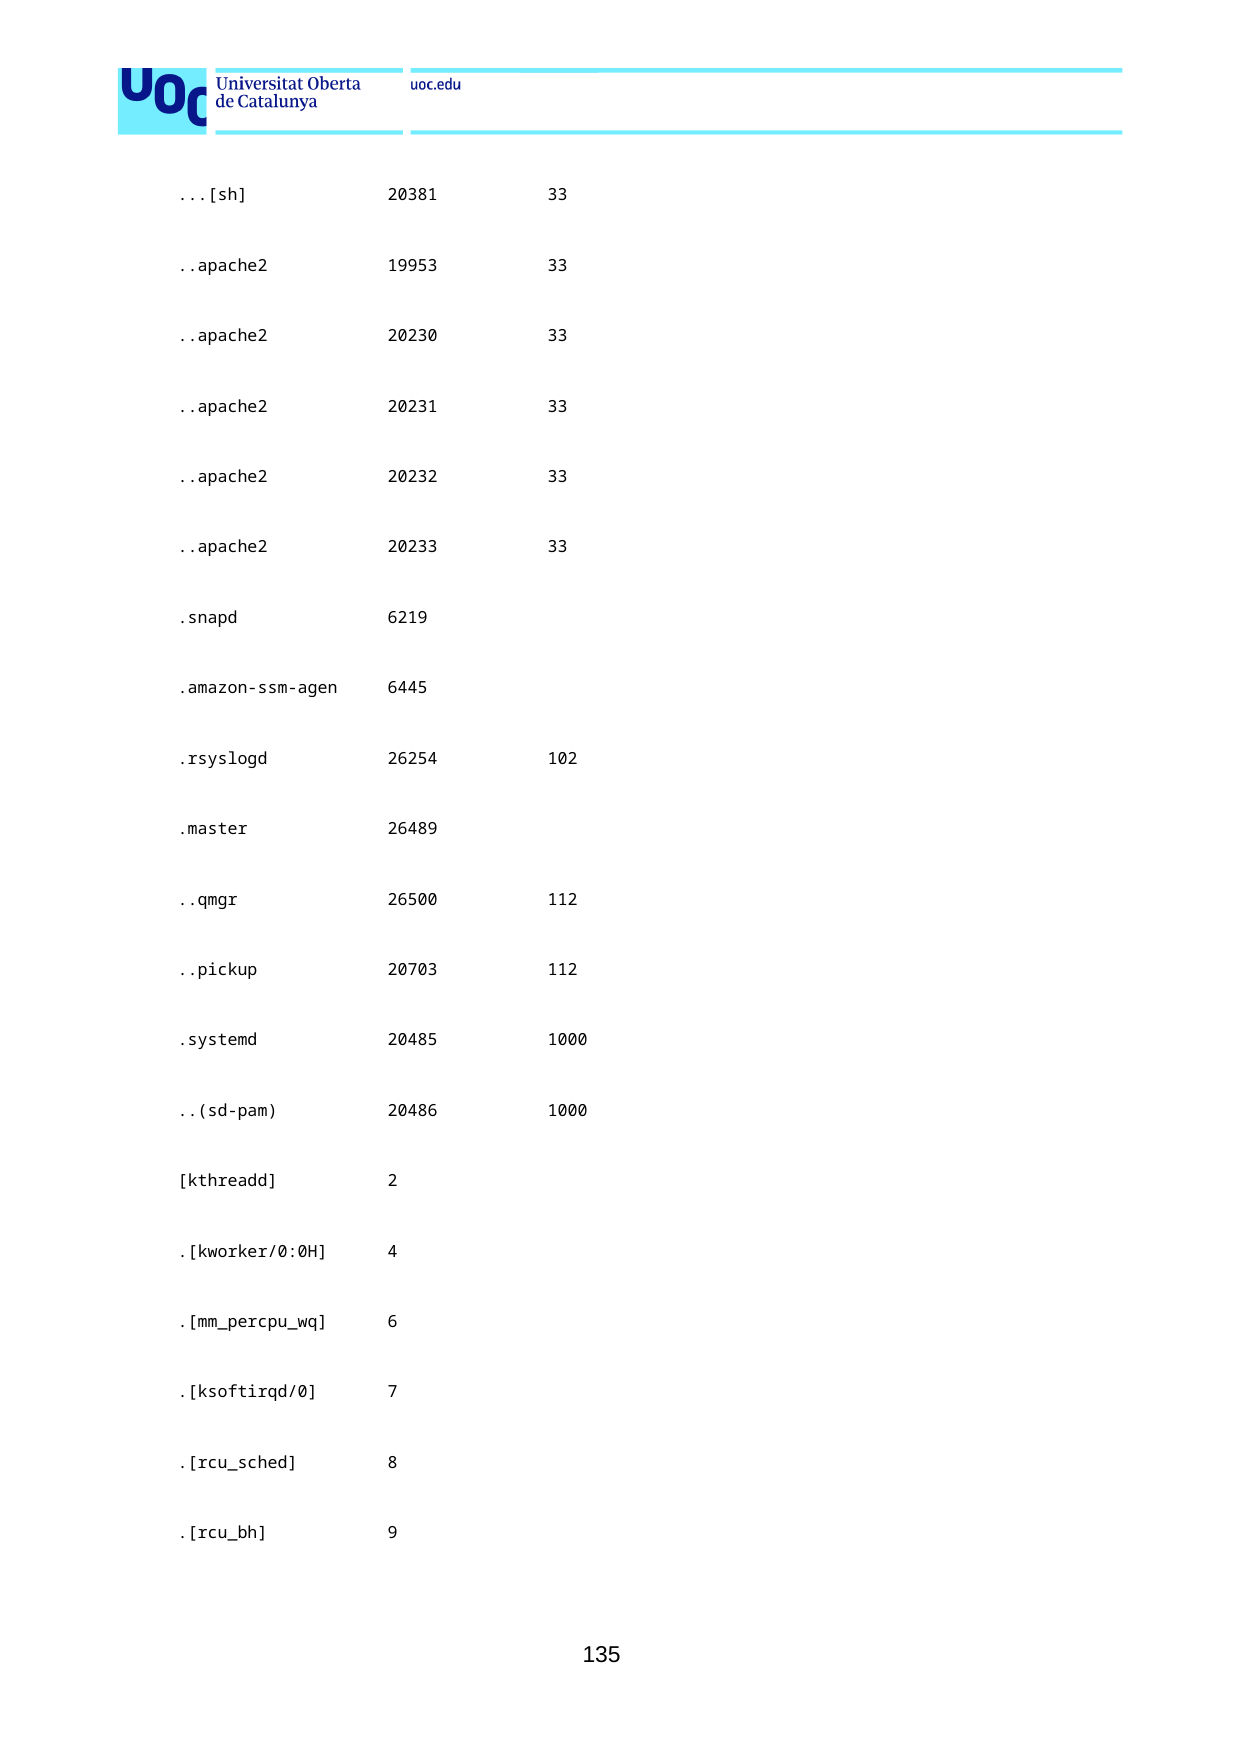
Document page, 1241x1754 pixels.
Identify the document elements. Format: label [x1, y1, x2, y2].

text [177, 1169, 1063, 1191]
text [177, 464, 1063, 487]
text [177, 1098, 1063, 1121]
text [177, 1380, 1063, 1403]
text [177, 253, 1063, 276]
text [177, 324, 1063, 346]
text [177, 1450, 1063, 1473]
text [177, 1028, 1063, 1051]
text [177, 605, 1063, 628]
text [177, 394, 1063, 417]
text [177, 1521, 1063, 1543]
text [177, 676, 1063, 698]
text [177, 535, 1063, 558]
picture [117, 68, 1123, 138]
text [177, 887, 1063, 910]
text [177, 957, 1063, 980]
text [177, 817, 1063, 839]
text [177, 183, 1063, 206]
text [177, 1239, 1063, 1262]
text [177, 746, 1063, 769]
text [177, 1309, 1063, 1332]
